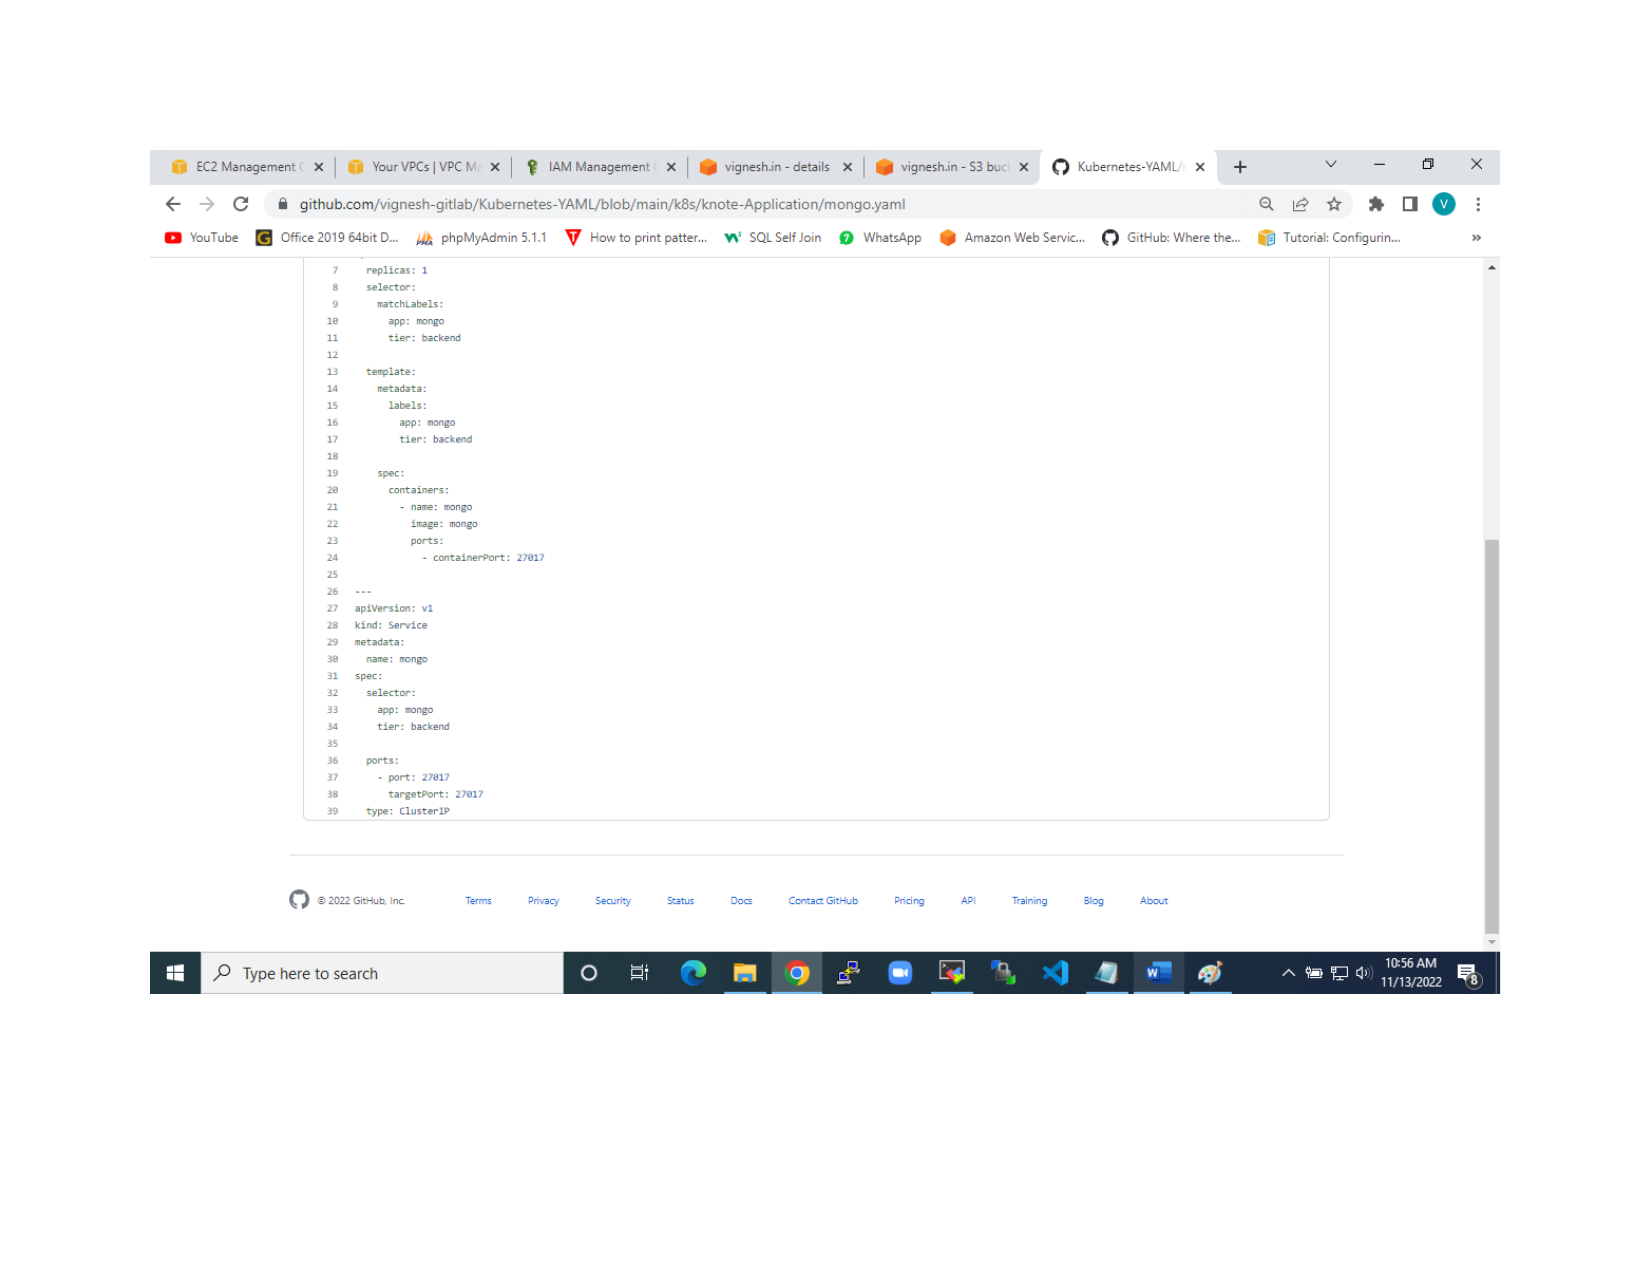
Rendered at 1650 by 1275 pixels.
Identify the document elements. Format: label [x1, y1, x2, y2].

picture [150, 150, 1500, 994]
